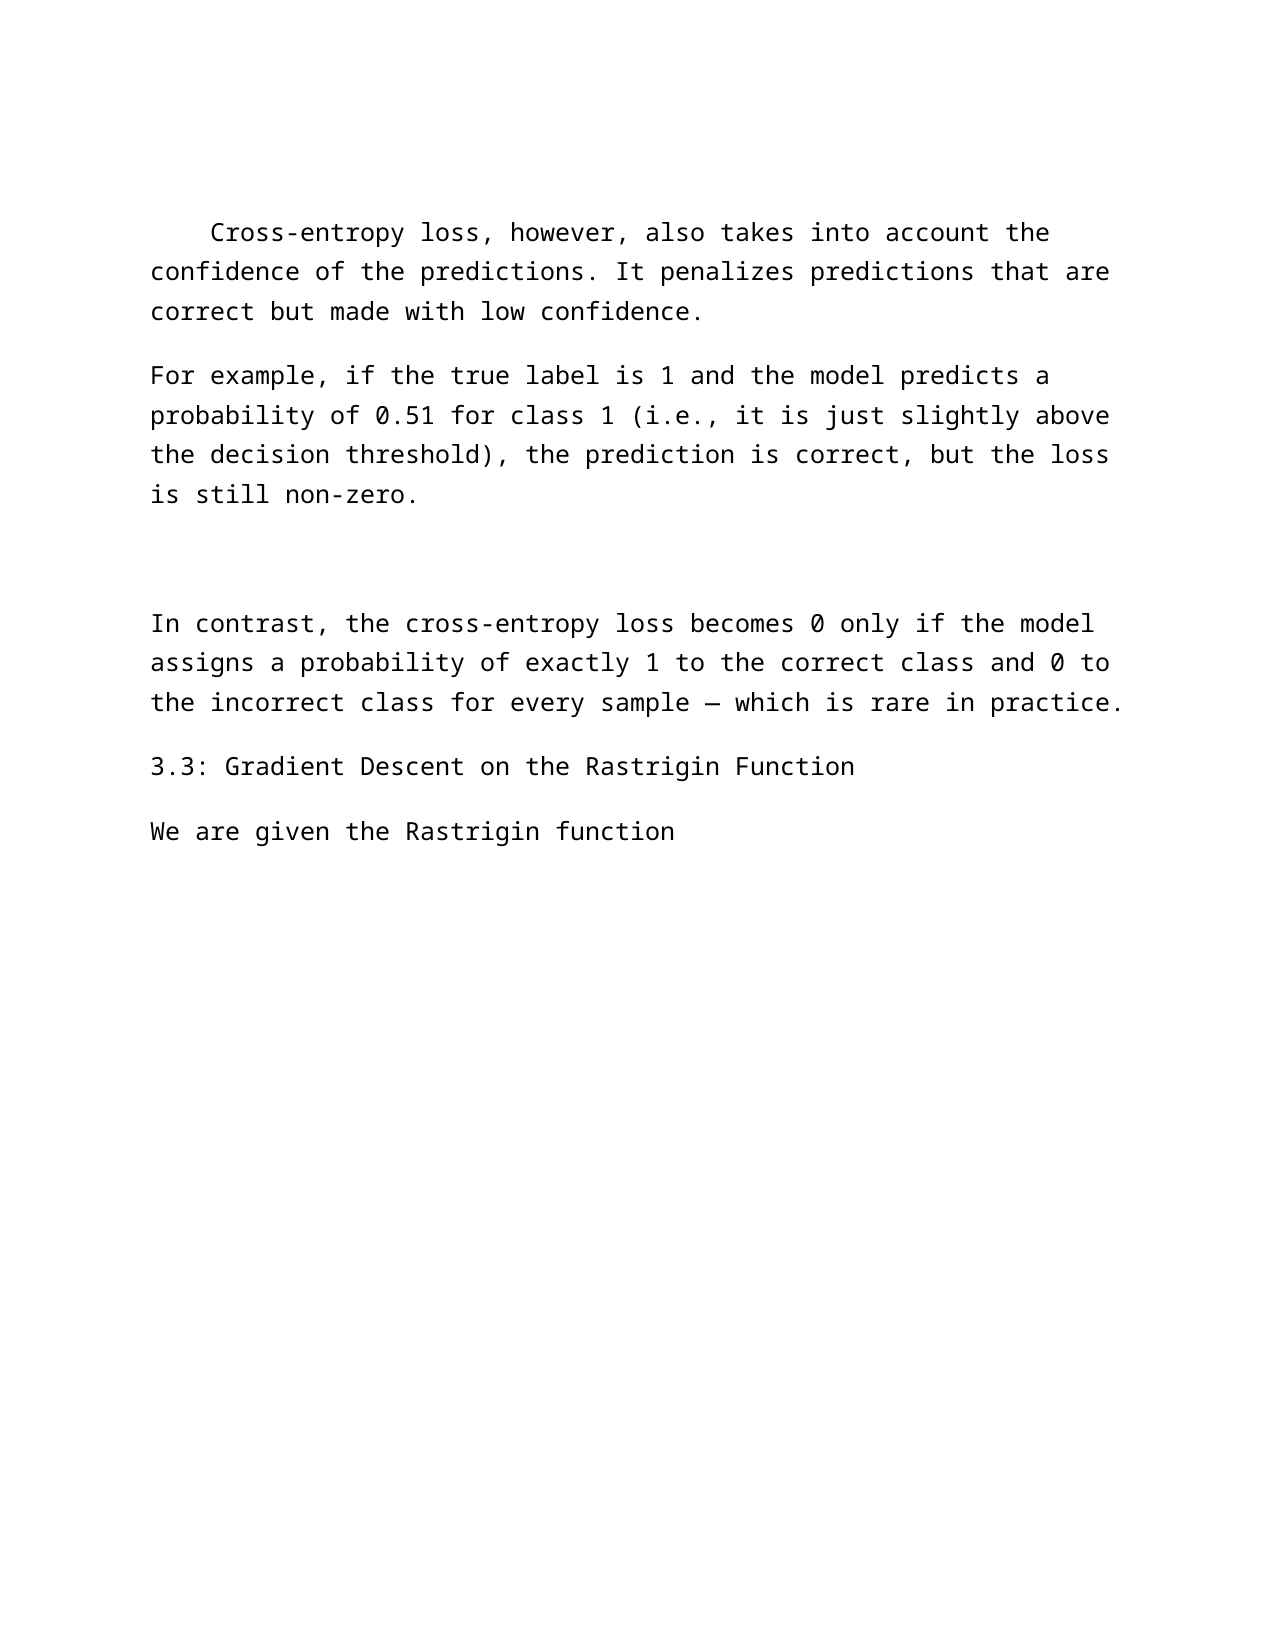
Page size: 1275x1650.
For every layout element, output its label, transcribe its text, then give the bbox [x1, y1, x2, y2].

text For example, if the true label is 1 and the model predicts a probability of 0.51 for class 1 (i.e., it is just slightly above the decision threshold), the prediction is correct, but the loss is still non-zero. [150, 358, 1125, 510]
text We are given the Rastrigin function [150, 813, 1125, 847]
text 3.3: Gradient Descent on the Rastrigin Function [150, 749, 1125, 783]
text In contrast, the cross-entropy loss becomes 0 only if the model assigns a probability of exactly 1 to the correct class and 0 to the incorrect class for every sample — which is rare in practice. [150, 605, 1125, 718]
text Cross-entropy loss, however, also takes into account the confidence of the predictions. It penalizes predictions that are correct but made with low confidence. [150, 214, 1125, 327]
